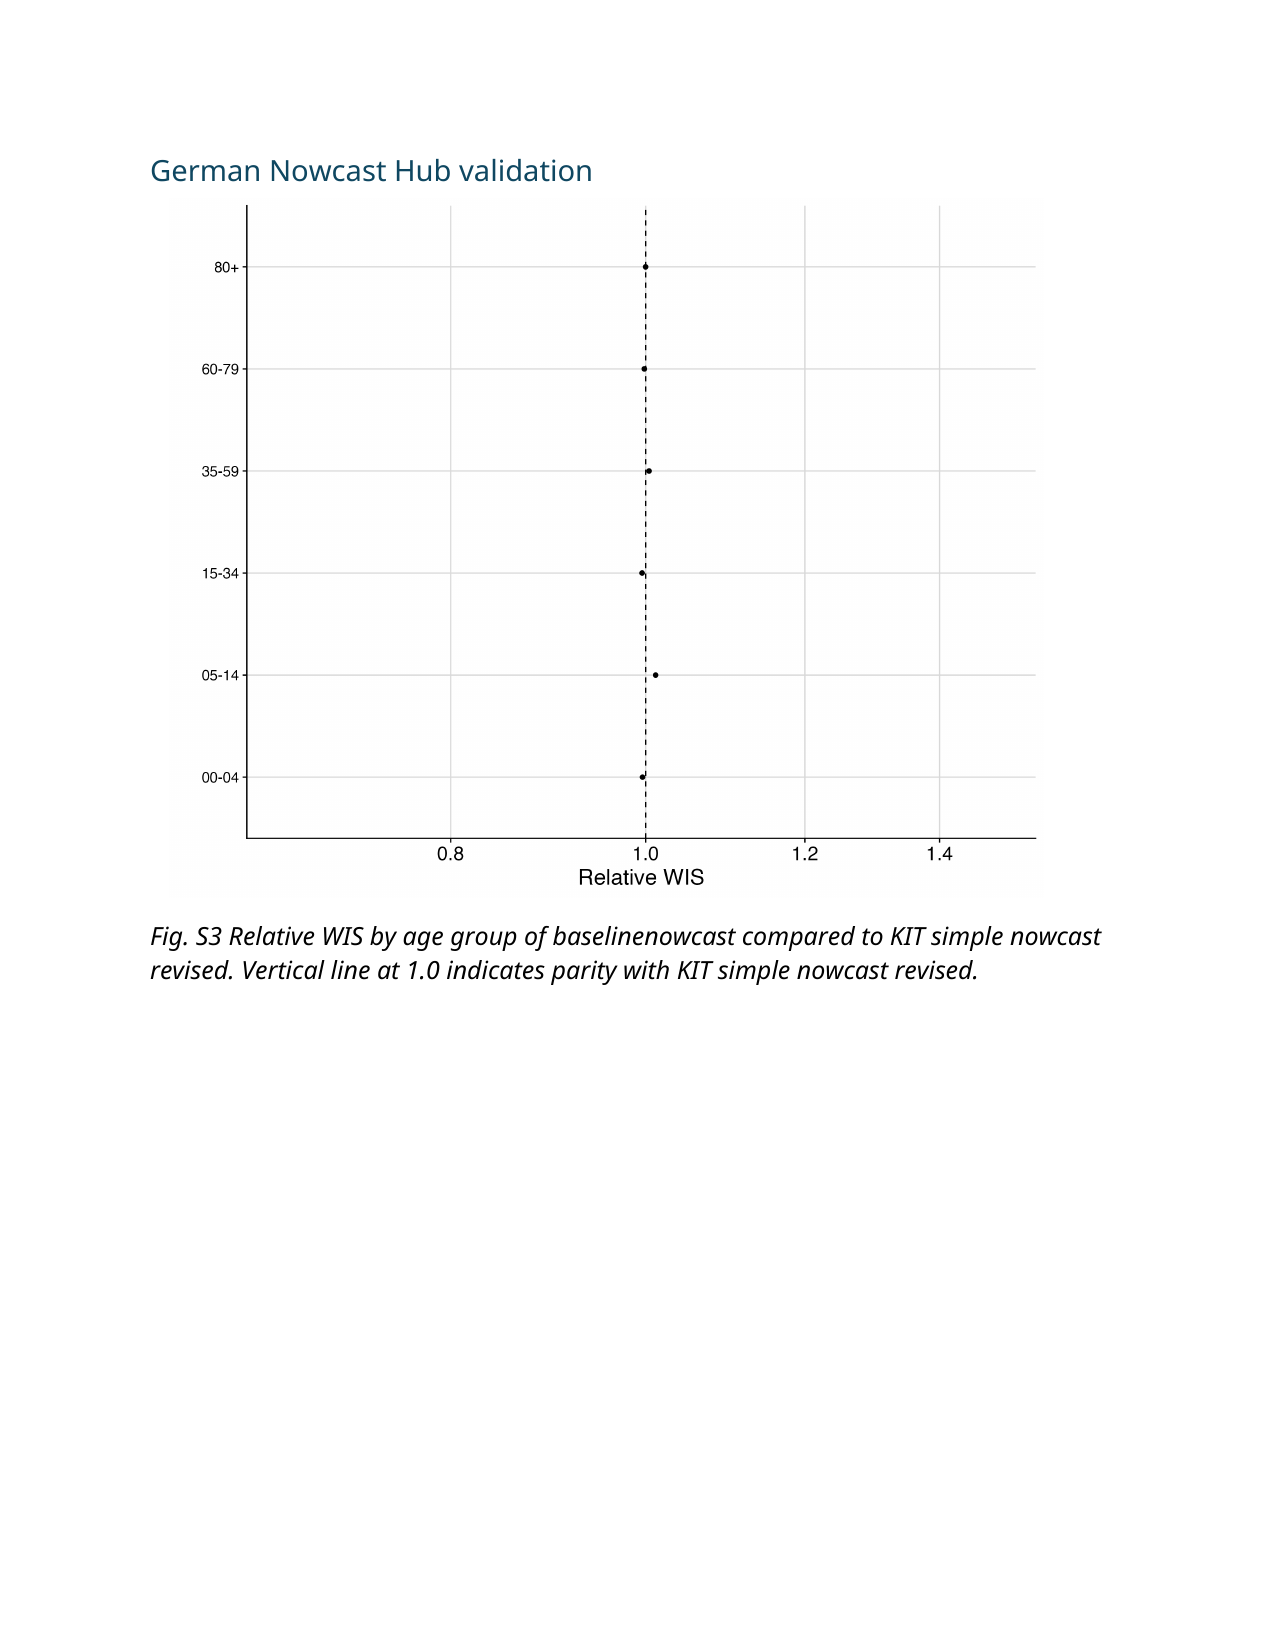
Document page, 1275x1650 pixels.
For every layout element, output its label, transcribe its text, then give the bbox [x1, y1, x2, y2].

picture [168, 198, 1044, 898]
text Fig. S3 Relative WIS by age group of baselinenowcast compared to KIT simple nowcast revised. Vertical line at 1.0 indicates parity with KIT simple nowcast revised. [150, 919, 1125, 987]
subtitle German Nowcast Hub validation [150, 150, 1125, 190]
